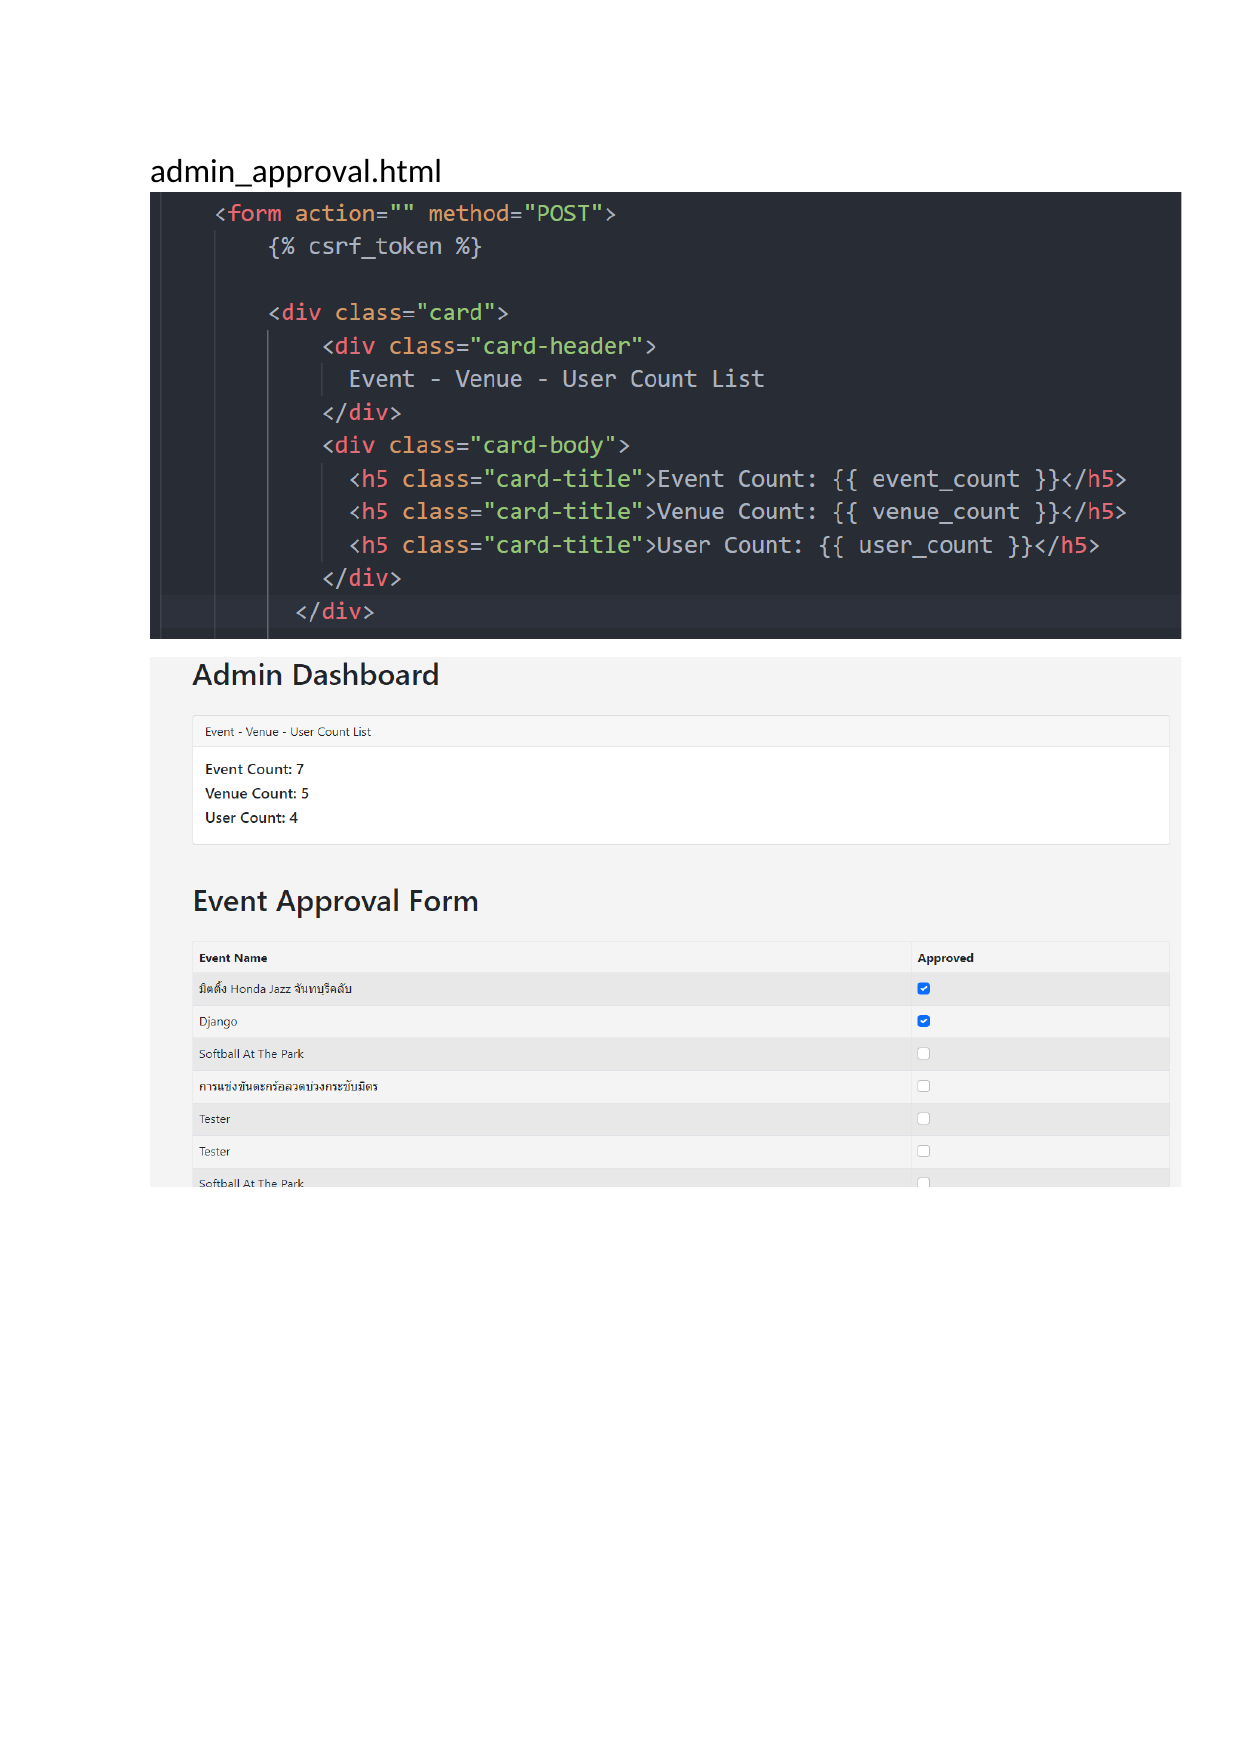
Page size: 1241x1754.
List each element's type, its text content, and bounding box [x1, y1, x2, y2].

picture [150, 657, 1182, 1187]
text admin_approval.html [150, 150, 1181, 192]
picture [150, 192, 1182, 639]
